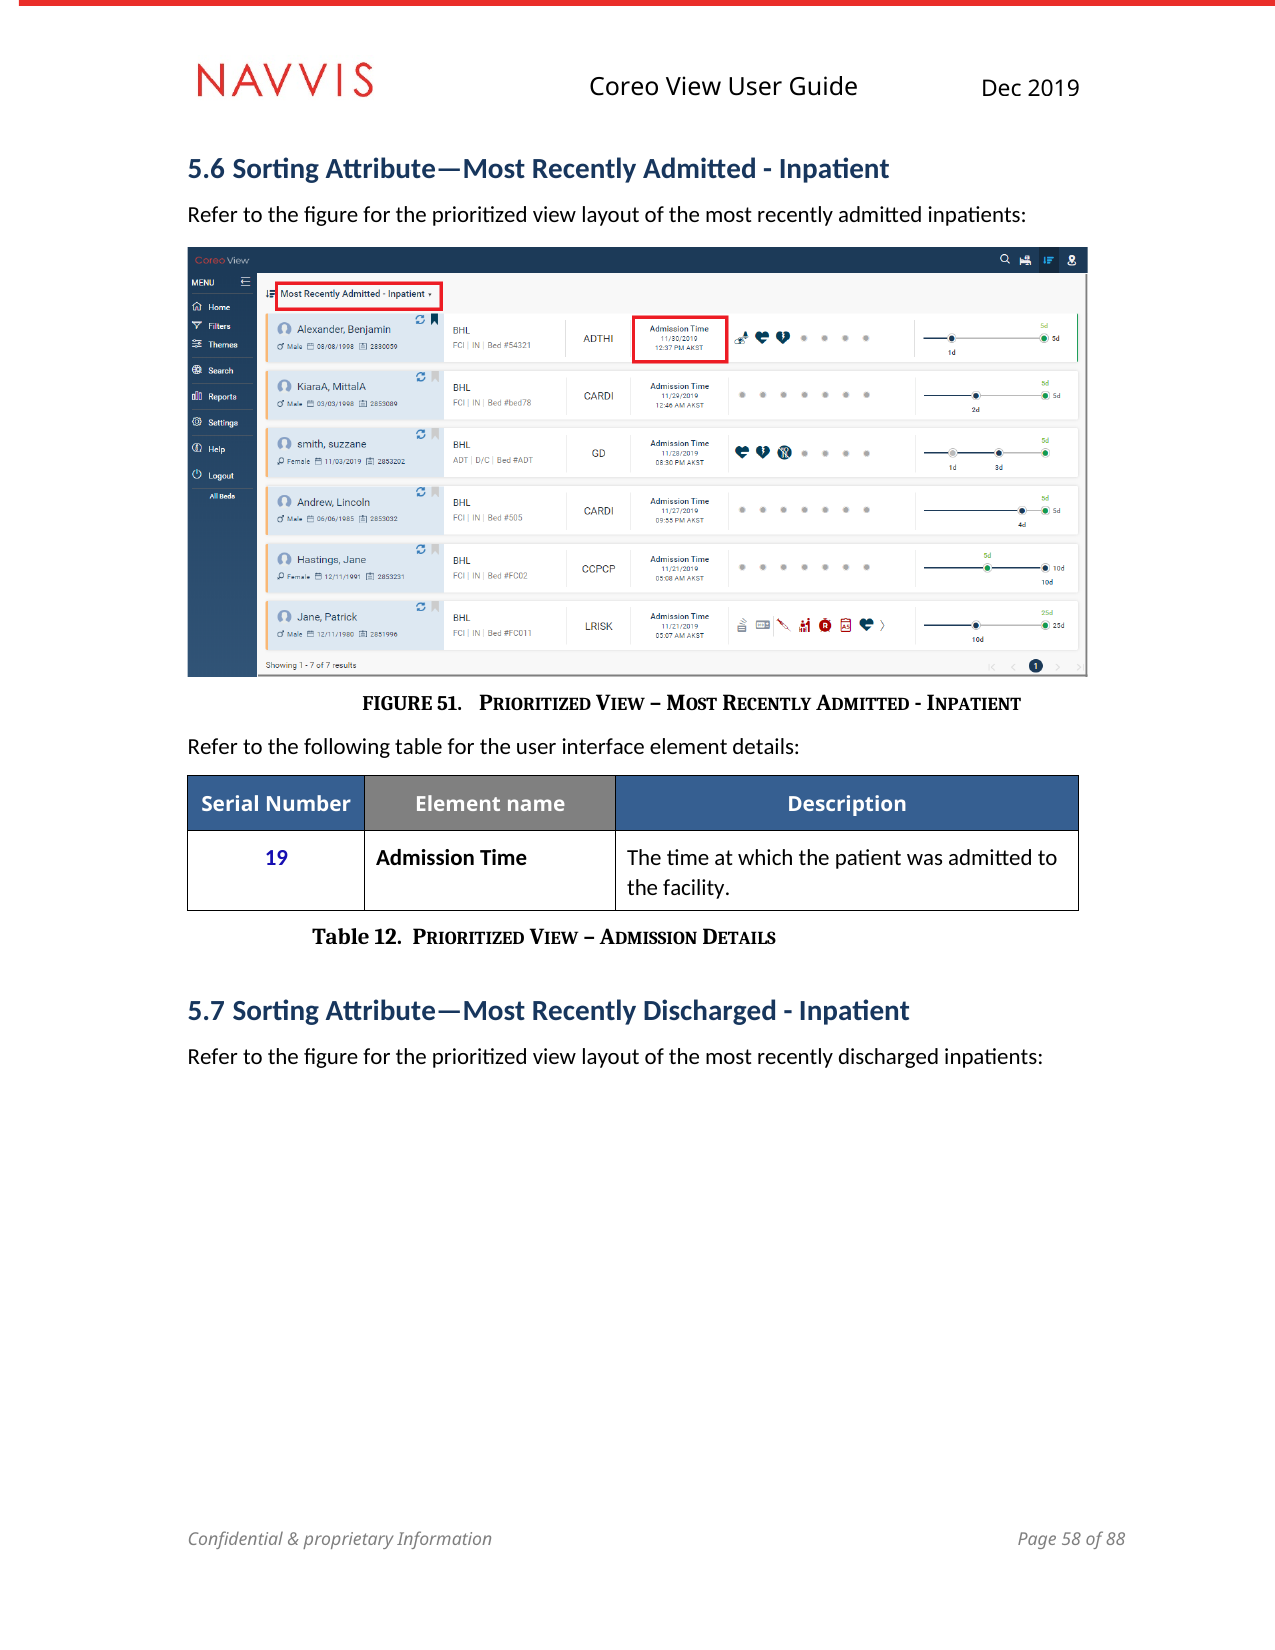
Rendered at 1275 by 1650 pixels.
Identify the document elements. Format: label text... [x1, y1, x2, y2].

picture [187, 55, 383, 104]
table_header Serial Number [188, 776, 364, 830]
table_cell Admission Time [365, 831, 615, 910]
text Prioritized View – Admission Details [312, 924, 1087, 950]
table_cell The time at which the patient was admitted to the facility. [616, 831, 1078, 910]
table_cell 19 [188, 831, 364, 910]
subtitle Sorting Attribute—Most Recently Admitted - Inpatient [187, 150, 1087, 186]
text Refer to the figure for the prioritized view layout of the most recently admitted inpatients: [187, 200, 1087, 228]
subtitle Sorting Attribute—Most Recently Discharged - Inpatient [187, 992, 1087, 1027]
text Refer to the following table for the user interface element details: [187, 732, 1087, 760]
picture [187, 247, 1088, 677]
table_header Element name [365, 776, 615, 830]
text Refer to the figure for the prioritized view layout of the most recently discharged inpatients: [187, 1042, 1087, 1070]
table_header Description [616, 776, 1078, 830]
text Prioritized View – Most Recently Admitted - Inpatient [296, 689, 1087, 716]
